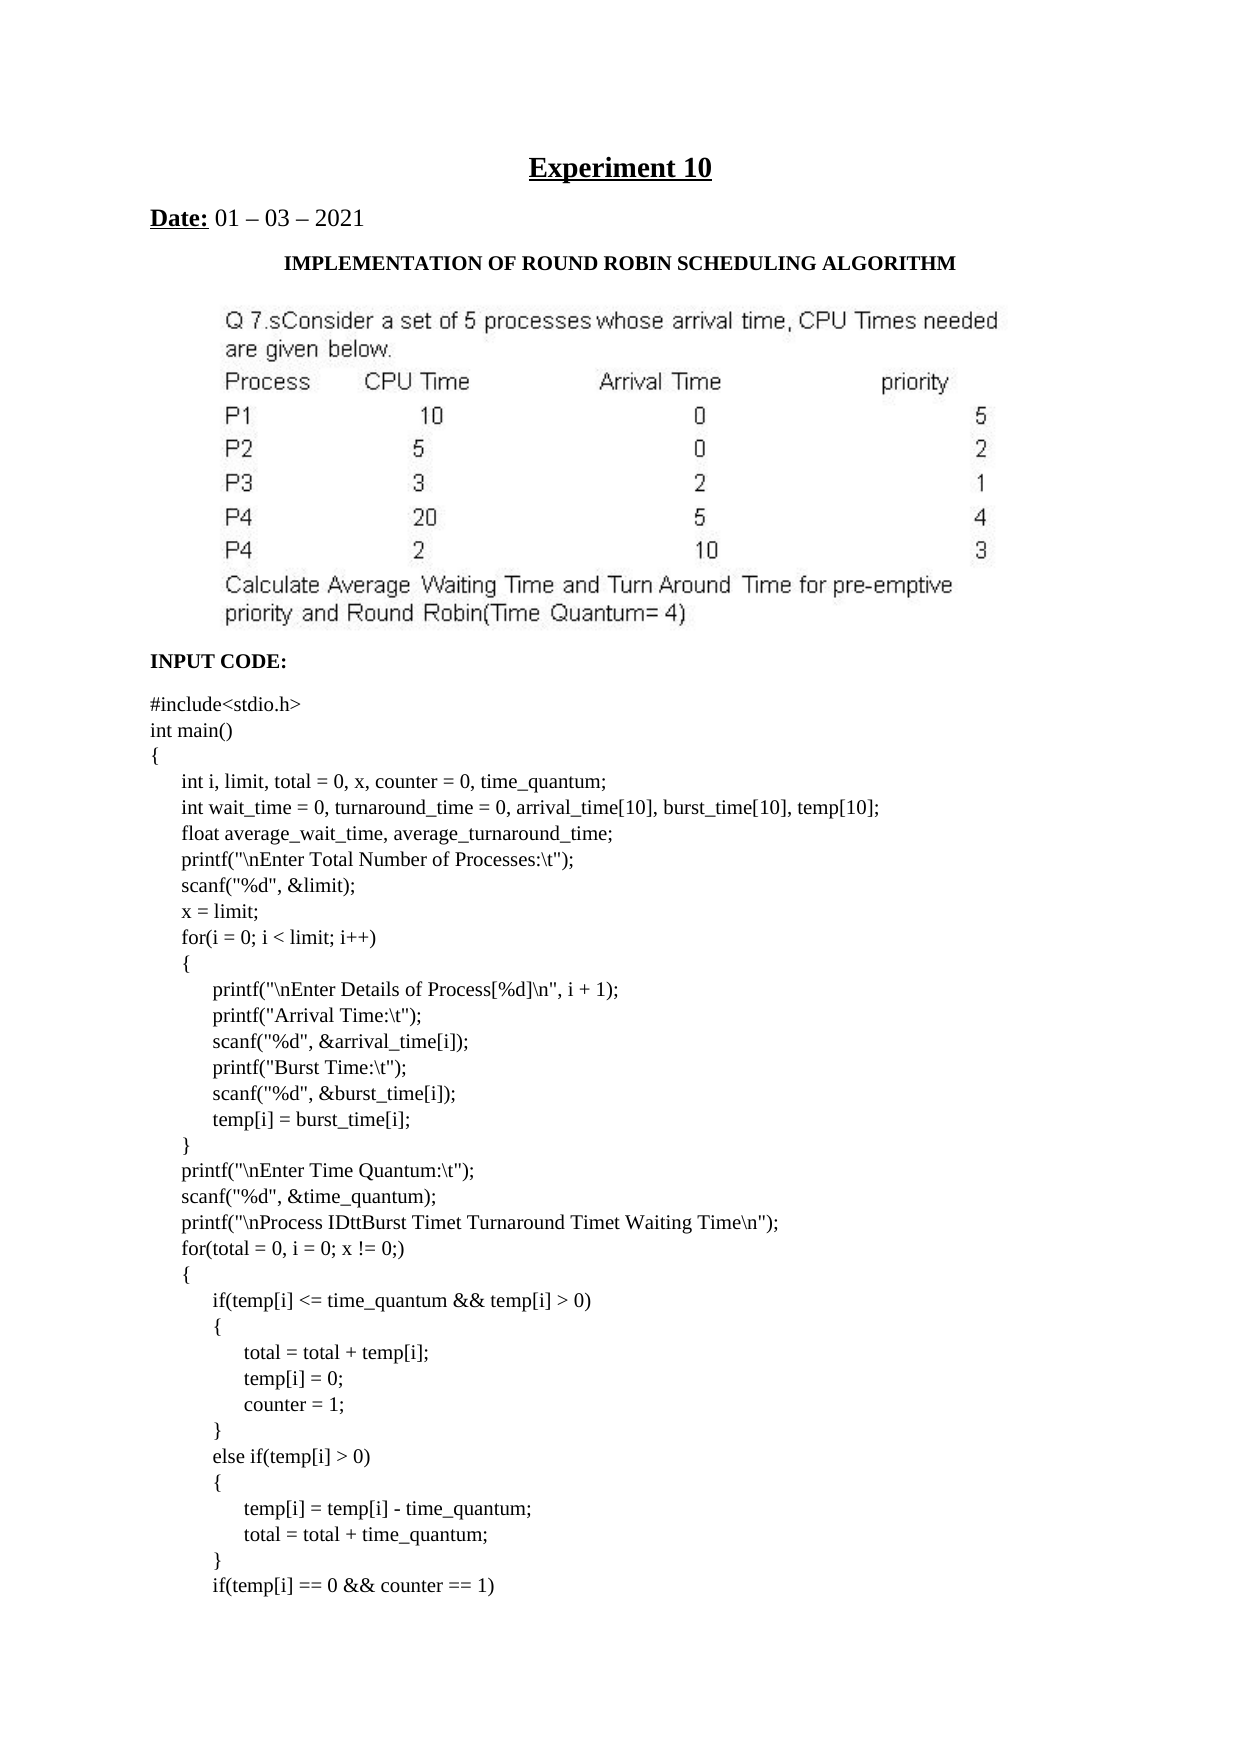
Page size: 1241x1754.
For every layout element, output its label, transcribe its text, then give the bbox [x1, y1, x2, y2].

text scanf("%d", &limit); [150, 873, 1090, 897]
text #include<stdio.h> [150, 692, 1090, 716]
text printf("\nEnter Total Number of Processes:\t"); [150, 847, 1090, 871]
text scanf("%d", &time_quantum); [150, 1184, 1090, 1208]
text } [150, 1547, 1090, 1572]
text scanf("%d", &arrival_time[i]); [150, 1029, 1090, 1053]
text { [150, 1262, 1090, 1286]
text if(temp[i] == 0 && counter == 1) [150, 1573, 1090, 1597]
text { [150, 743, 1090, 767]
text temp[i] = burst_time[i]; [150, 1107, 1090, 1131]
text printf("\nEnter Details of Process[%d]\n", i + 1); [150, 977, 1090, 1001]
text if(temp[i] <= time_quantum && temp[i] > 0) [150, 1288, 1090, 1312]
text INPUT CODE: [150, 649, 1090, 673]
text int wait_time = 0, turnaround_time = 0, arrival_time[10], burst_time[10], temp[10]; [150, 795, 1090, 819]
text for(i = 0; i < limit; i++) [150, 925, 1090, 949]
text float average_wait_time, average_turnaround_time; [150, 821, 1090, 845]
text IMPLEMENTATION OF ROUND ROBIN SCHEDULING ALGORITHM [150, 251, 1090, 274]
text { [150, 951, 1090, 975]
text total = total + temp[i]; [150, 1340, 1090, 1364]
text printf("\nProcess IDttBurst Timet Turnaround Timet Waiting Time\n"); [150, 1210, 1090, 1234]
text for(total = 0, i = 0; x != 0;) [150, 1236, 1090, 1260]
text } [150, 1418, 1090, 1442]
text counter = 1; [150, 1392, 1090, 1416]
text printf("Burst Time:\t"); [150, 1055, 1090, 1079]
text { [150, 1314, 1090, 1338]
text temp[i] = temp[i] - time_quantum; [150, 1496, 1090, 1520]
text scanf("%d", &burst_time[i]); [150, 1081, 1090, 1105]
text } [150, 1132, 1090, 1157]
text Date: 01 – 03 – 2021 [150, 203, 1090, 232]
text total = total + time_quantum; [150, 1522, 1090, 1546]
text printf("\nEnter Time Quantum:\t"); [150, 1158, 1090, 1182]
text temp[i] = 0; [150, 1366, 1090, 1390]
text printf("Arrival Time:\t"); [150, 1003, 1090, 1027]
text int i, limit, total = 0, x, counter = 0, time_quantum; [150, 769, 1090, 793]
text else if(temp[i] > 0) [150, 1444, 1090, 1468]
text x = limit; [150, 899, 1090, 923]
text int main() [150, 717, 1090, 742]
text Experiment 10 [150, 150, 1090, 183]
text { [150, 1470, 1090, 1494]
